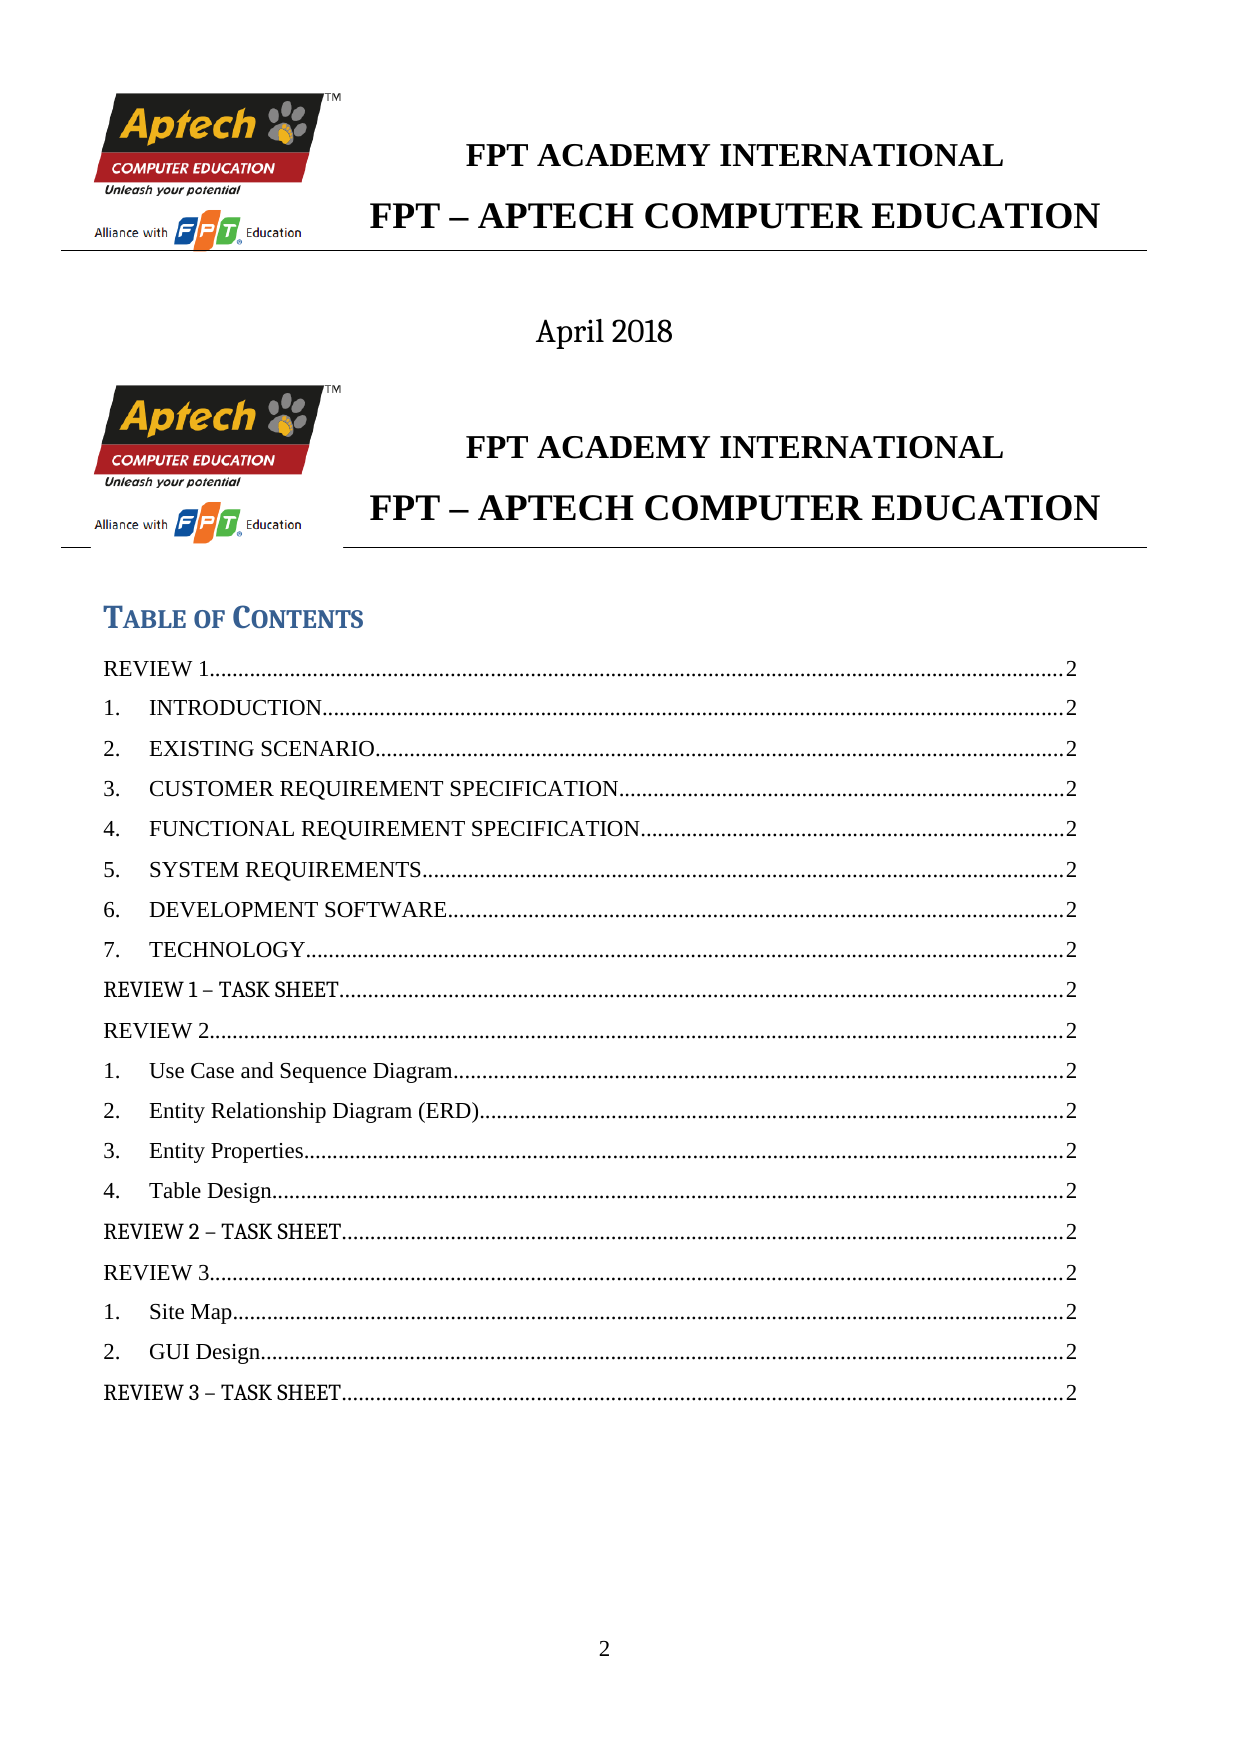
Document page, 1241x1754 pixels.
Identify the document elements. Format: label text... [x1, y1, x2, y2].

table_header [61, 370, 323, 547]
picture [90, 251, 344, 256]
table_header FPT ACADEMY INTERNATIONAL FPT – APTECH COMPUTER EDUCATION [323, 370, 1147, 547]
picture [90, 378, 344, 548]
picture [90, 86, 344, 250]
text April 2018 [103, 313, 1105, 351]
